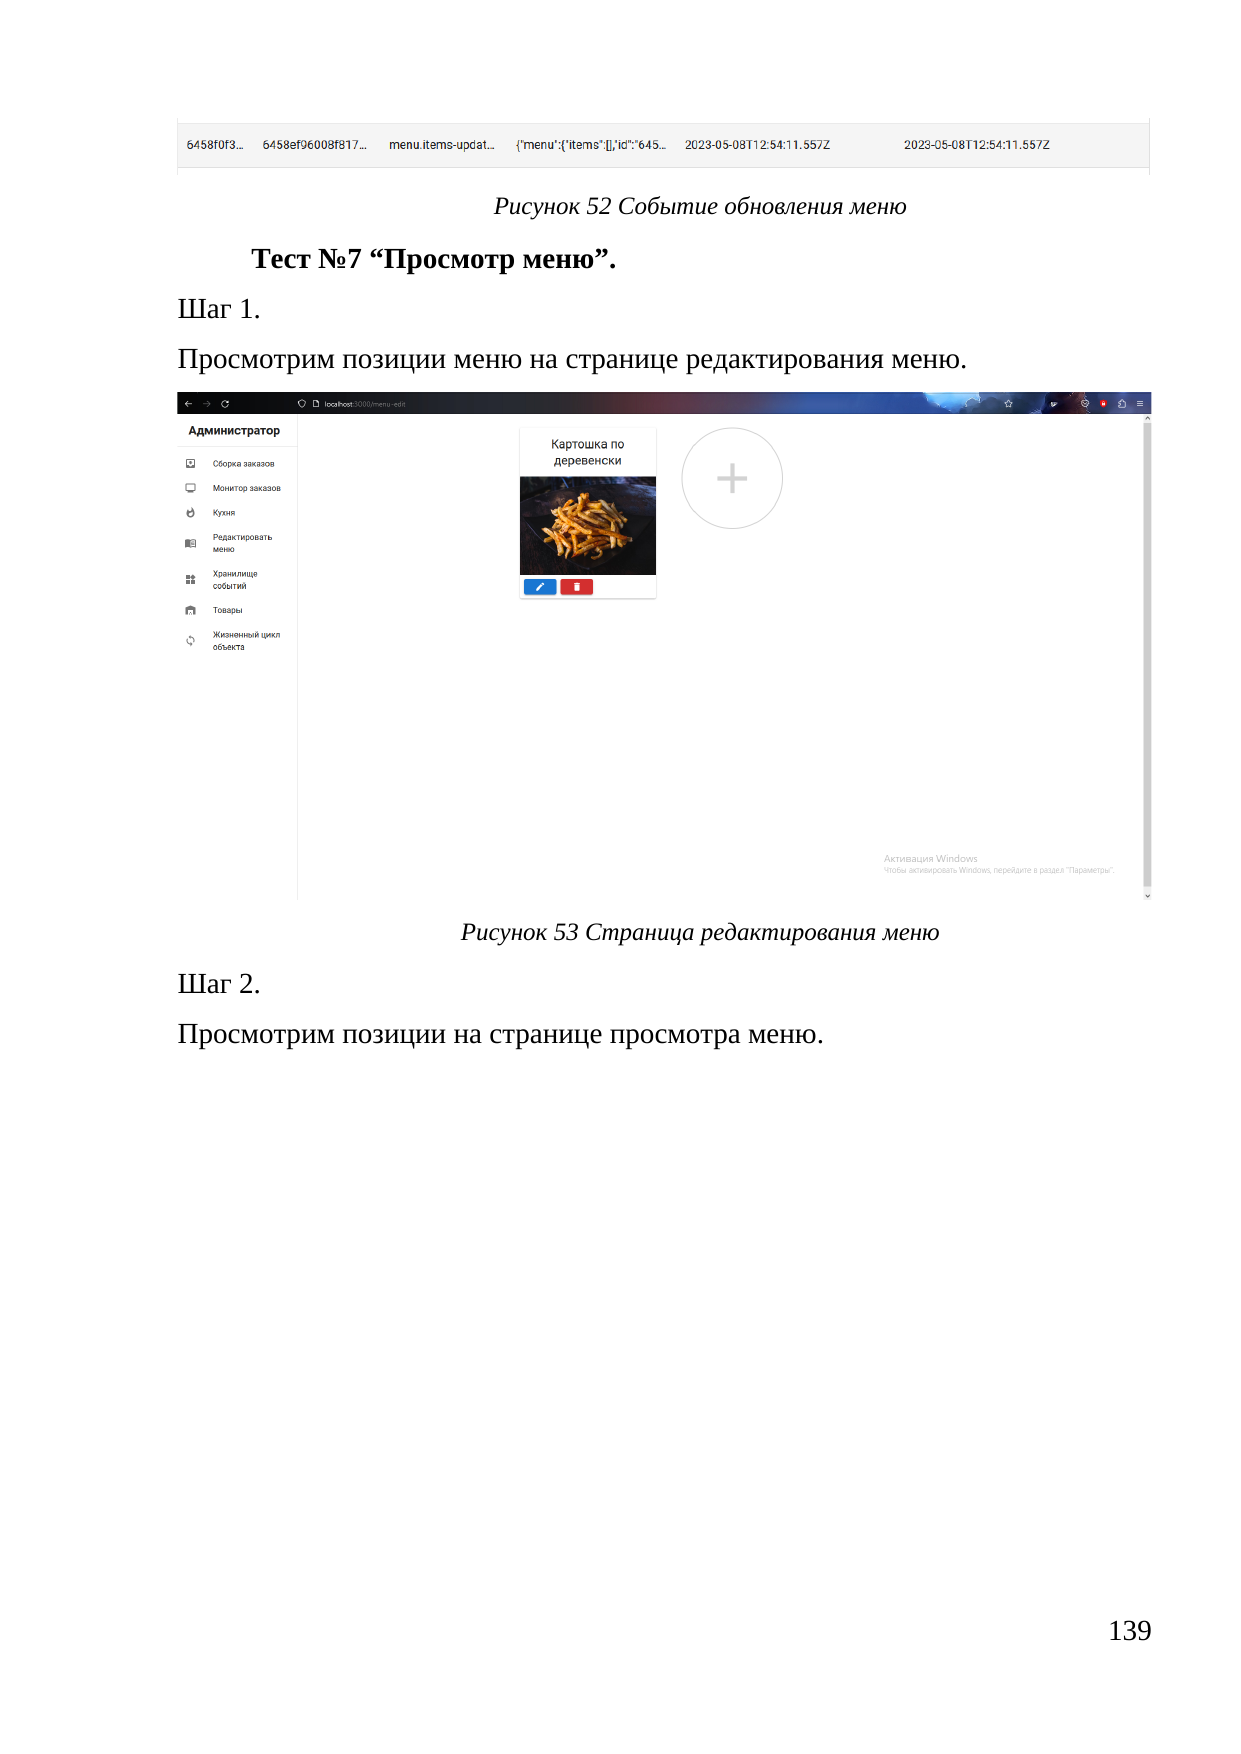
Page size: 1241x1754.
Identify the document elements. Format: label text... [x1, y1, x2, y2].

picture [177, 392, 1152, 900]
text Шаг 1. [177, 291, 1152, 325]
text Просмотрим позиции меню на странице редактирования меню. [177, 342, 1152, 375]
subtitle Тест №7 “Просмотр меню”. [177, 241, 1152, 274]
text Шаг 2. [177, 966, 1152, 1000]
picture [177, 118, 1152, 175]
text Просмотрим позиции на странице просмотра меню. [177, 1017, 1152, 1050]
